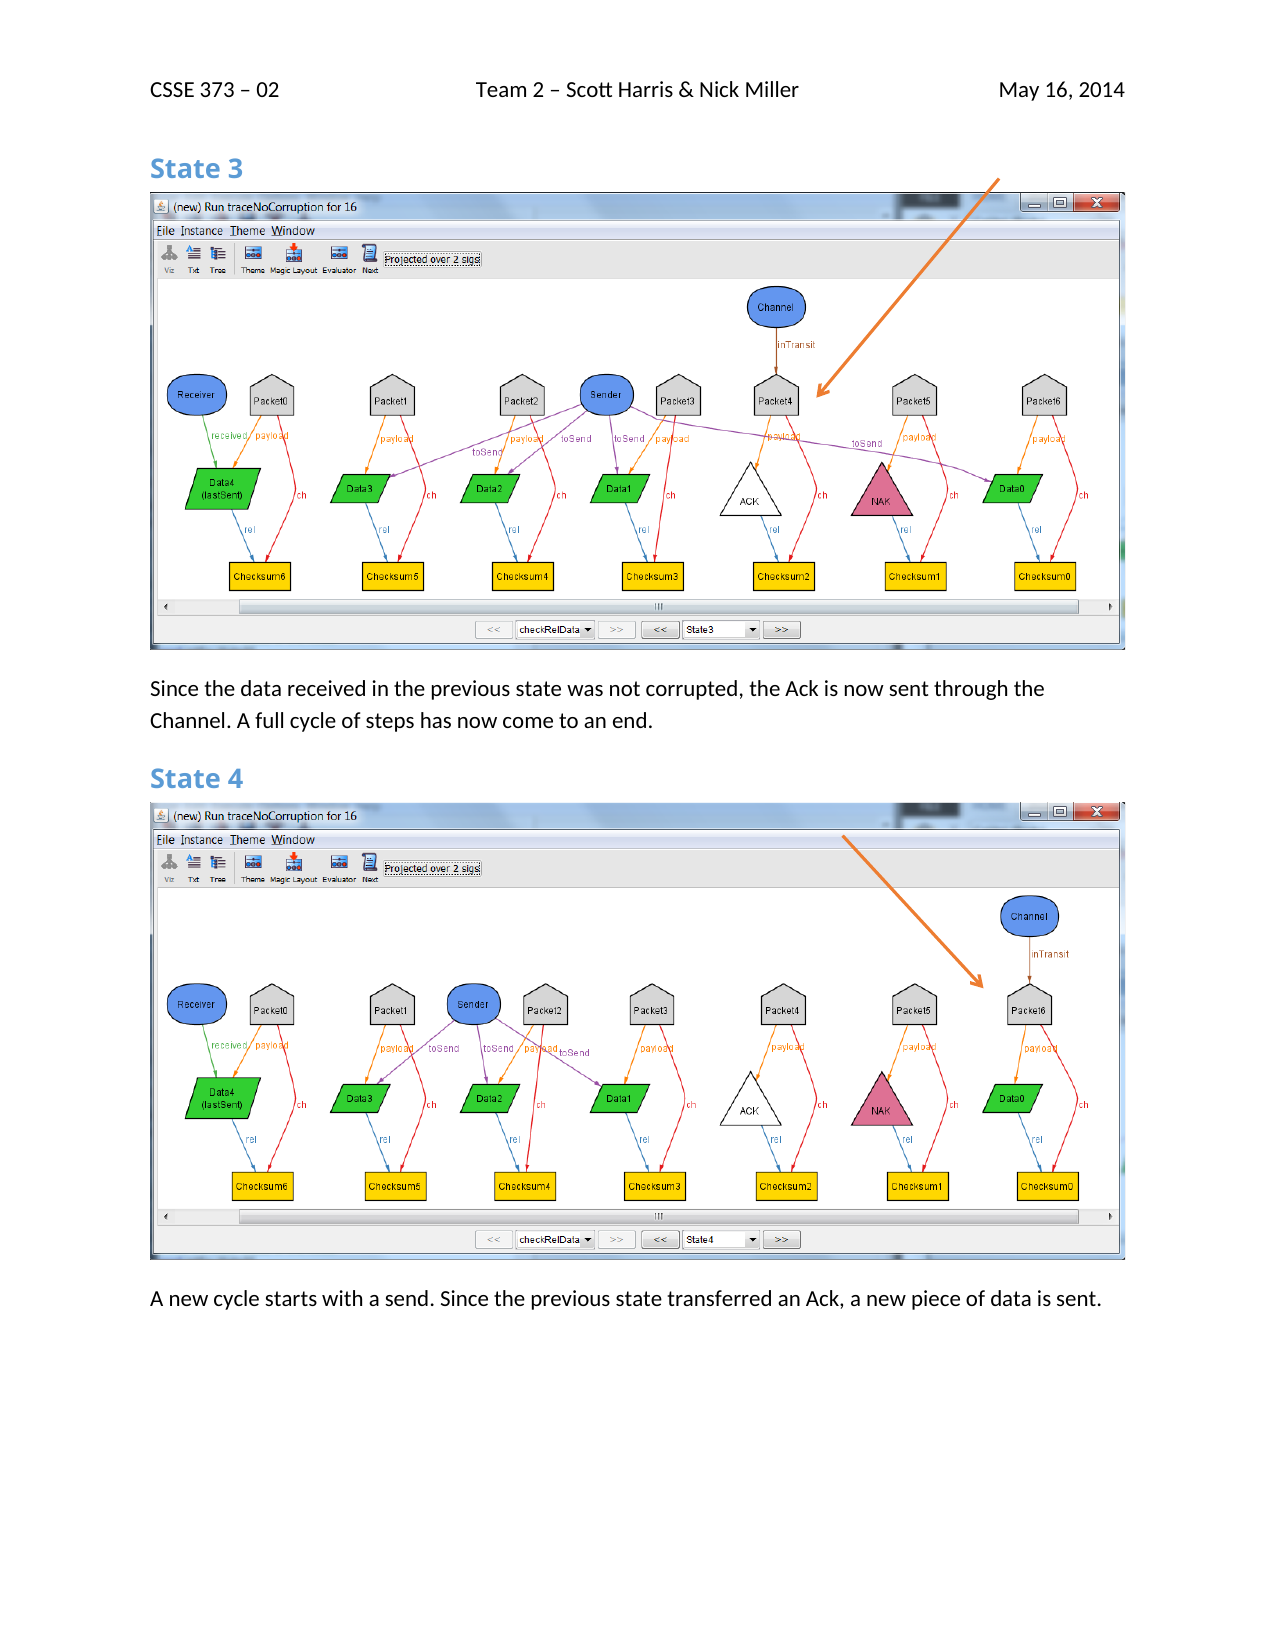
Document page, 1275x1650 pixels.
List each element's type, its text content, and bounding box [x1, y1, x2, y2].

picture [150, 192, 1125, 650]
picture [150, 802, 1125, 1260]
subtitle State 4 [150, 760, 1125, 797]
subtitle State 3 [150, 150, 1125, 187]
text A new cycle starts with a send. Since the previous state transferred an Ack, a new piece of data is sent. [150, 1284, 1125, 1312]
text Since the data received in the previous state was not corrupted, the Ack is now sent through the Channel. A full cycle of steps has now come to an end. [150, 674, 1125, 735]
